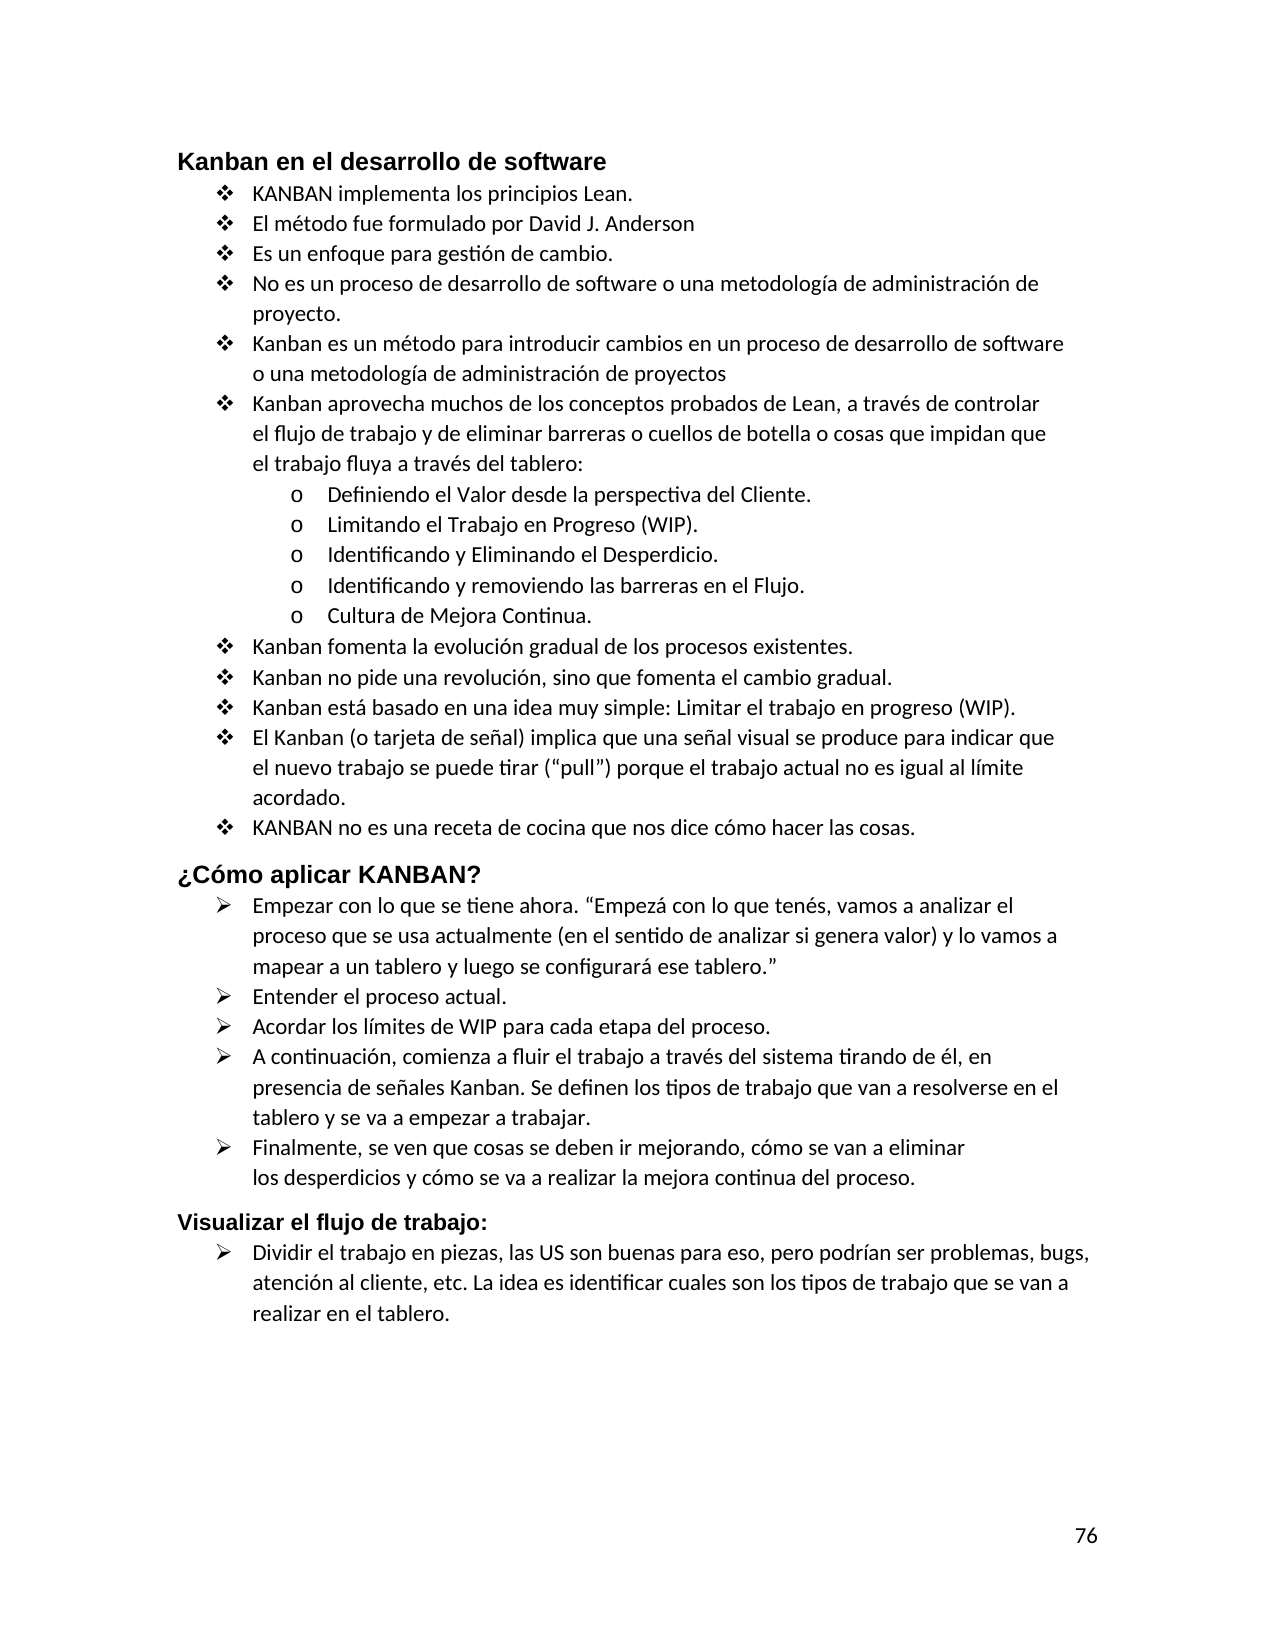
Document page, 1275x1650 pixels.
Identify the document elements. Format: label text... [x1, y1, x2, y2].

list Kanban aprovecha muchos de los conceptos probados de Lean, a través de controlar el flujo de trabajo y de eliminar barreras o cuellos de botella o cosas que impidan que el trabajo fluya a través del tablero: [214, 389, 1061, 477]
list Es un enfoque para gestión de cambio. [214, 239, 1256, 267]
subtitle ¿Cómo aplicar KANBAN? [177, 860, 1256, 889]
list Kanban es un método para introducir cambios en un proceso de desarrollo de software o una metodología de administración de proyectos [214, 329, 1081, 387]
list A continuación, comienza a fluir el trabajo a través del sistema tirando de él, en presencia de señales Kanban. Se definen los tipos de trabajo que van a resolverse en el tablero y se va a empezar a trabajar. [214, 1042, 1086, 1131]
list KANBAN implementa los principios Lean. [214, 179, 1256, 207]
list Empezar con lo que se tiene ahora. “Empezá con lo que tenés, vamos a analizar el proceso que se usa actualmente (en el sentido de analizar si genera valor) y lo vamos a mapear a un tablero y luego se configurará ese tablero.” [214, 891, 1091, 980]
list Cultura de Mejora Continua. [290, 602, 1256, 631]
subtitle Kanban en el desarrollo de software [177, 147, 1256, 176]
subtitle Visualizar el flujo de trabajo: [177, 1209, 1256, 1236]
list El Kanban (o tarjeta de señal) implica que una señal visual se produce para indicar que el nuevo trabajo se puede tirar (“pull”) porque el trabajo actual no es igual al límite acordado. [214, 723, 1075, 811]
list Acordar los límites de WIP para cada etapa del proceso. [214, 1012, 1256, 1040]
list KANBAN no es una receta de cocina que nos dice cómo hacer las cosas. [214, 814, 1256, 841]
list No es un proceso de desarrollo de software o una metodología de administración de proyecto. [214, 269, 1039, 327]
list Limitando el Trabajo en Progreso (WIP). [290, 510, 1256, 539]
list Finalmente, se ven que cosas se deben ir mejorando, cómo se van a eliminar los desperdicios y cómo se va a realizar la mejora continua del proceso. [214, 1133, 995, 1191]
list Kanban no pide una revolución, sino que fomenta el cambio gradual. [214, 663, 1256, 691]
list Definiendo el Valor desde la perspectiva del Cliente. [290, 479, 1256, 508]
list Dividir el trabajo en piezas, las US son buenas para eso, pero podrían ser problemas, bugs, atención al cliente, etc. La idea es identificar cuales son los tipos de trabajo que se van a realizar en el tablero. [214, 1238, 1091, 1327]
list Entender el proceso actual. [214, 982, 1256, 1010]
list Kanban está basado en una idea muy simple: Limitar el trabajo en progreso (WIP). [214, 693, 1256, 721]
list El método fue formulado por David J. Anderson [214, 209, 1256, 237]
list Identificando y removiendo las barreras en el Flujo. [290, 571, 1256, 600]
list Kanban fomenta la evolución gradual de los procesos existentes. [214, 632, 1256, 661]
list Identificando y Eliminando el Desperdicio. [290, 540, 1256, 569]
